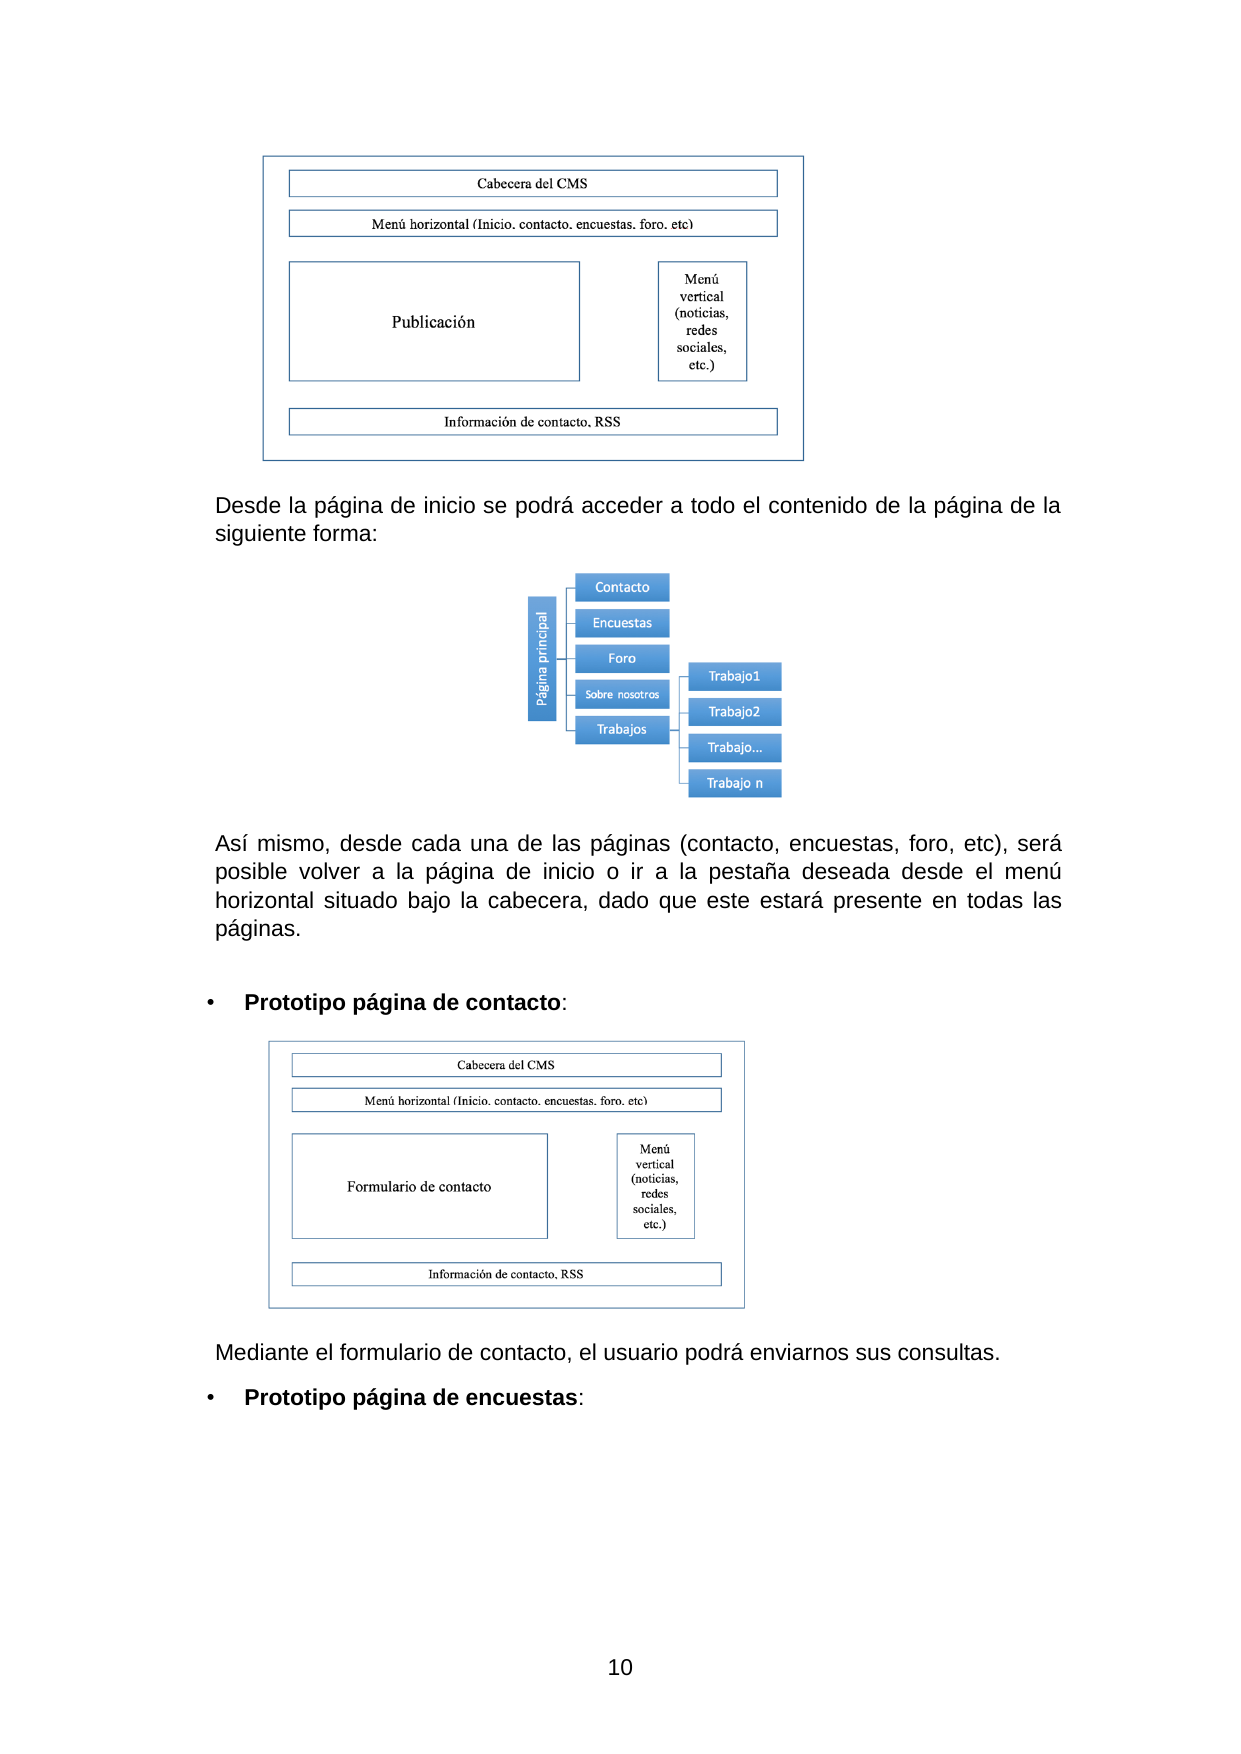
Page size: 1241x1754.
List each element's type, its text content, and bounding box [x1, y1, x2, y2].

list Prototipo página de contacto: [207, 989, 1063, 1015]
picture [252, 147, 815, 474]
list Mediante el formulario de contacto, el usuario podrá enviarnos sus consultas. [215, 1338, 1063, 1365]
list Prototipo página de encuestas: [207, 1383, 1063, 1410]
picture [252, 1034, 759, 1320]
list Desde la página de inicio se podrá acceder a todo el contenido de la página de la siguiente forma: [215, 492, 1063, 547]
list Así mismo, desde cada una de las páginas (contacto, encuestas, foro, etc), será posible volver a la página de inicio o ir a la pestaña deseada desde el menú horizontal situado bajo la cabecera, dado que este estará presente en todas las páginas. [215, 830, 1063, 941]
picture [506, 565, 809, 811]
